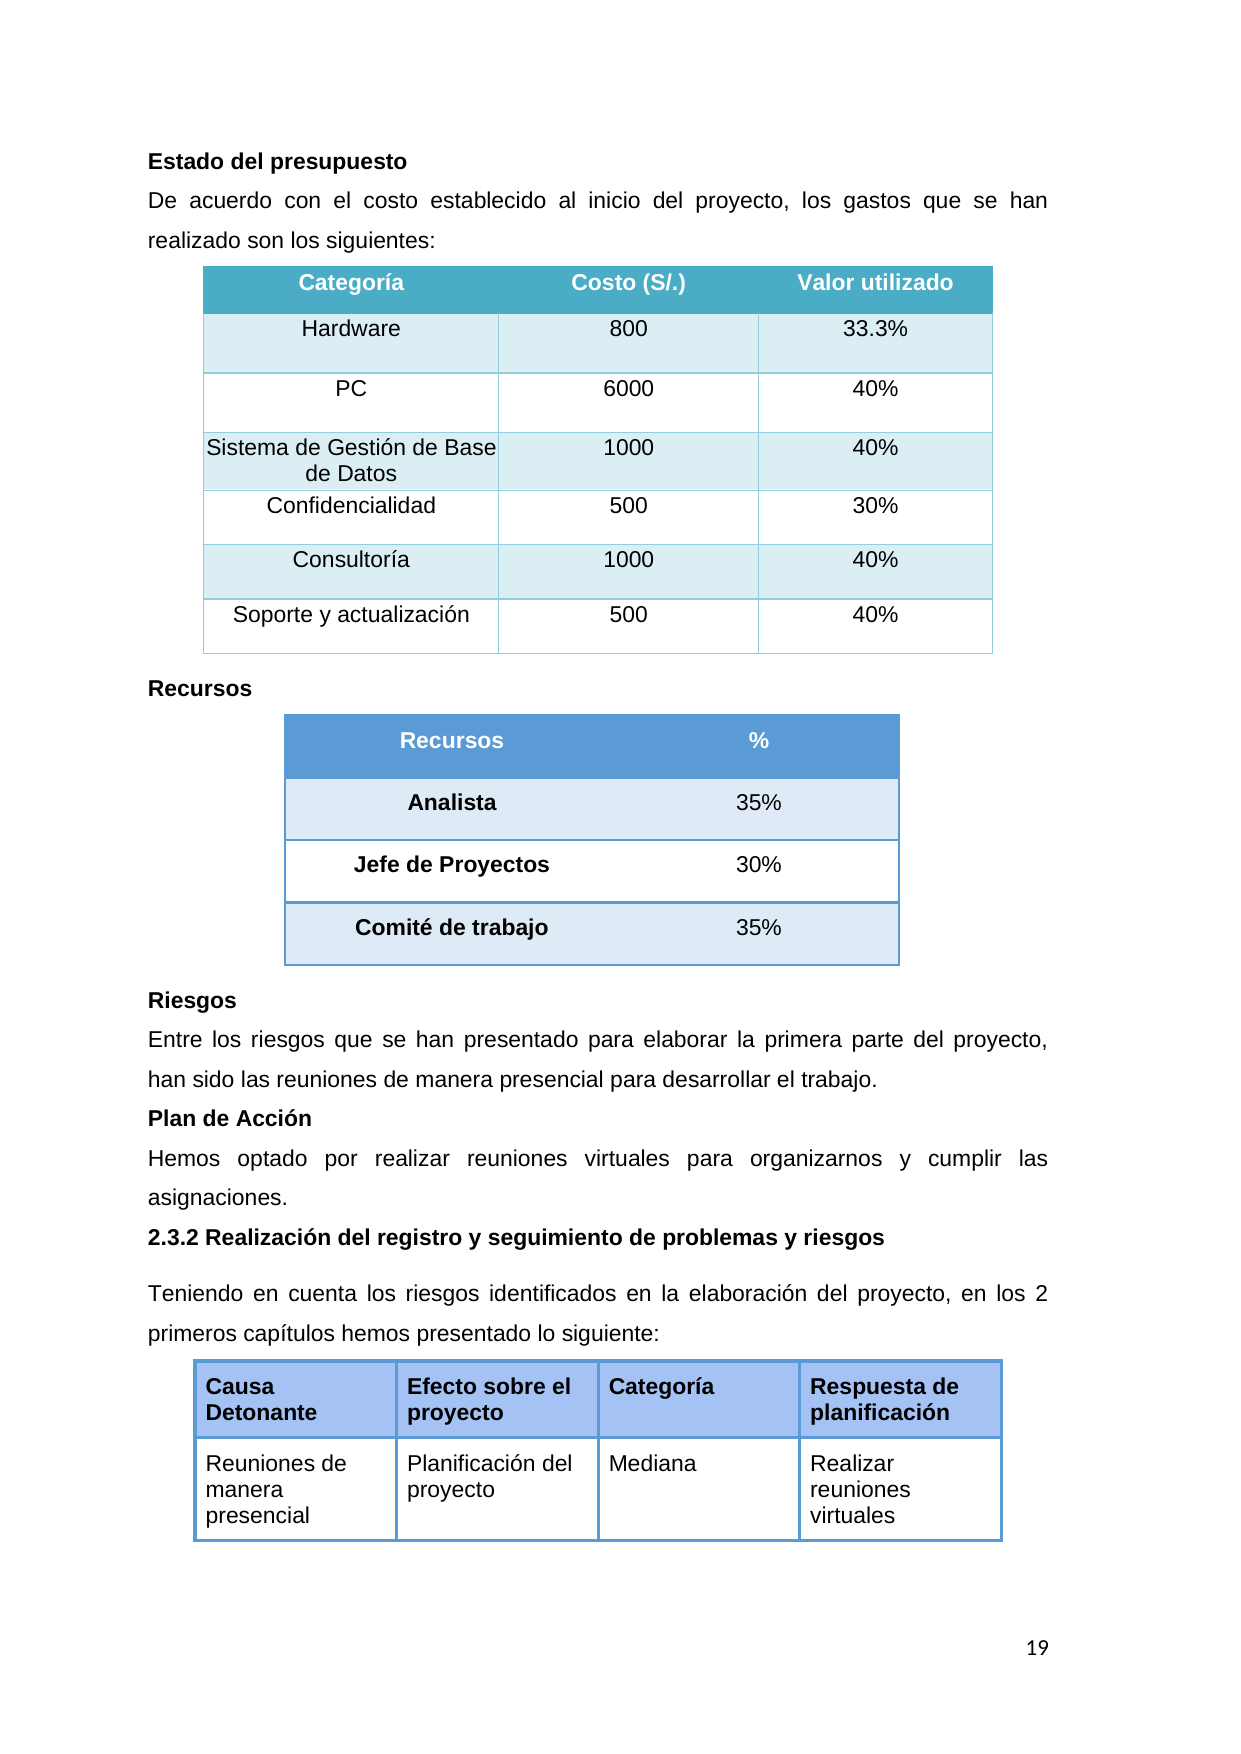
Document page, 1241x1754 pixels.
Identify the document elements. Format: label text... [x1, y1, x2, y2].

table_cell Realizar reuniones virtuales [801, 1439, 1000, 1539]
table_cell 500 [499, 600, 758, 653]
table_cell 33.3% [759, 314, 992, 372]
table_cell 500 [499, 491, 758, 544]
table_header Categoría [204, 267, 499, 313]
table_cell 30% [619, 841, 898, 901]
text Estado del presupuesto [148, 148, 1048, 174]
table_header Valor utilizado [758, 267, 992, 313]
table_cell Jefe de Proyectos [286, 841, 619, 901]
text Recursos [148, 675, 1048, 701]
table_cell Soporte y actualización [204, 600, 498, 653]
text Hemos optado por realizar reuniones virtuales para organizarnos y cumplir las asignaciones. [148, 1144, 1048, 1210]
table_cell Confidencialidad [204, 491, 498, 544]
table_header Recursos [286, 716, 619, 777]
table_cell Analista [286, 779, 619, 839]
table_cell PC [204, 374, 498, 432]
text Teniendo en cuenta los riesgos identificados en la elaboración del proyecto, en los 2 primeros capítulos hemos presentado lo siguiente: [148, 1280, 1048, 1346]
table_cell 40% [759, 433, 992, 489]
table_header Causa Detonante [197, 1363, 395, 1436]
table_cell 1000 [499, 545, 758, 598]
text De acuerdo con el costo establecido al inicio del proyecto, los gastos que se han realizado son los siguientes: [148, 187, 1048, 253]
text Riesgos Entre los riesgos que se han presentado para elaborar la primera parte del proyecto, han sido las reuniones de manera presencial para desarrollar el trabajo. [148, 987, 1048, 1092]
table_cell Planificación del proyecto [398, 1439, 597, 1539]
table_cell 30% [759, 491, 992, 544]
table_cell Comité de trabajo [286, 904, 619, 964]
table_cell 1000 [499, 433, 758, 489]
table_header Respuesta de planificación [801, 1363, 1000, 1436]
table_header Categoría [600, 1363, 798, 1436]
table_cell 40% [759, 545, 992, 598]
subtitle 2.3.2 Realización del registro y seguimiento de problemas y riesgos [148, 1223, 1048, 1250]
table_cell Hardware [204, 314, 498, 372]
table_cell Mediana [600, 1439, 798, 1539]
table_cell Consultoría [204, 545, 498, 598]
table_cell 35% [619, 904, 898, 964]
table_cell 40% [759, 374, 992, 432]
table_cell Sistema de Gestión de Base de Datos [204, 433, 498, 489]
table_cell Reuniones de manera presencial [197, 1439, 395, 1539]
table_header Efecto sobre el proyecto [398, 1363, 597, 1436]
table_header % [619, 716, 898, 777]
table_cell 35% [619, 779, 898, 839]
text Plan de Acción [148, 1105, 1048, 1131]
table_header Costo (S/.) [499, 267, 758, 313]
table_cell 6000 [499, 374, 758, 432]
table_cell 800 [499, 314, 758, 372]
table_cell 40% [759, 600, 992, 653]
